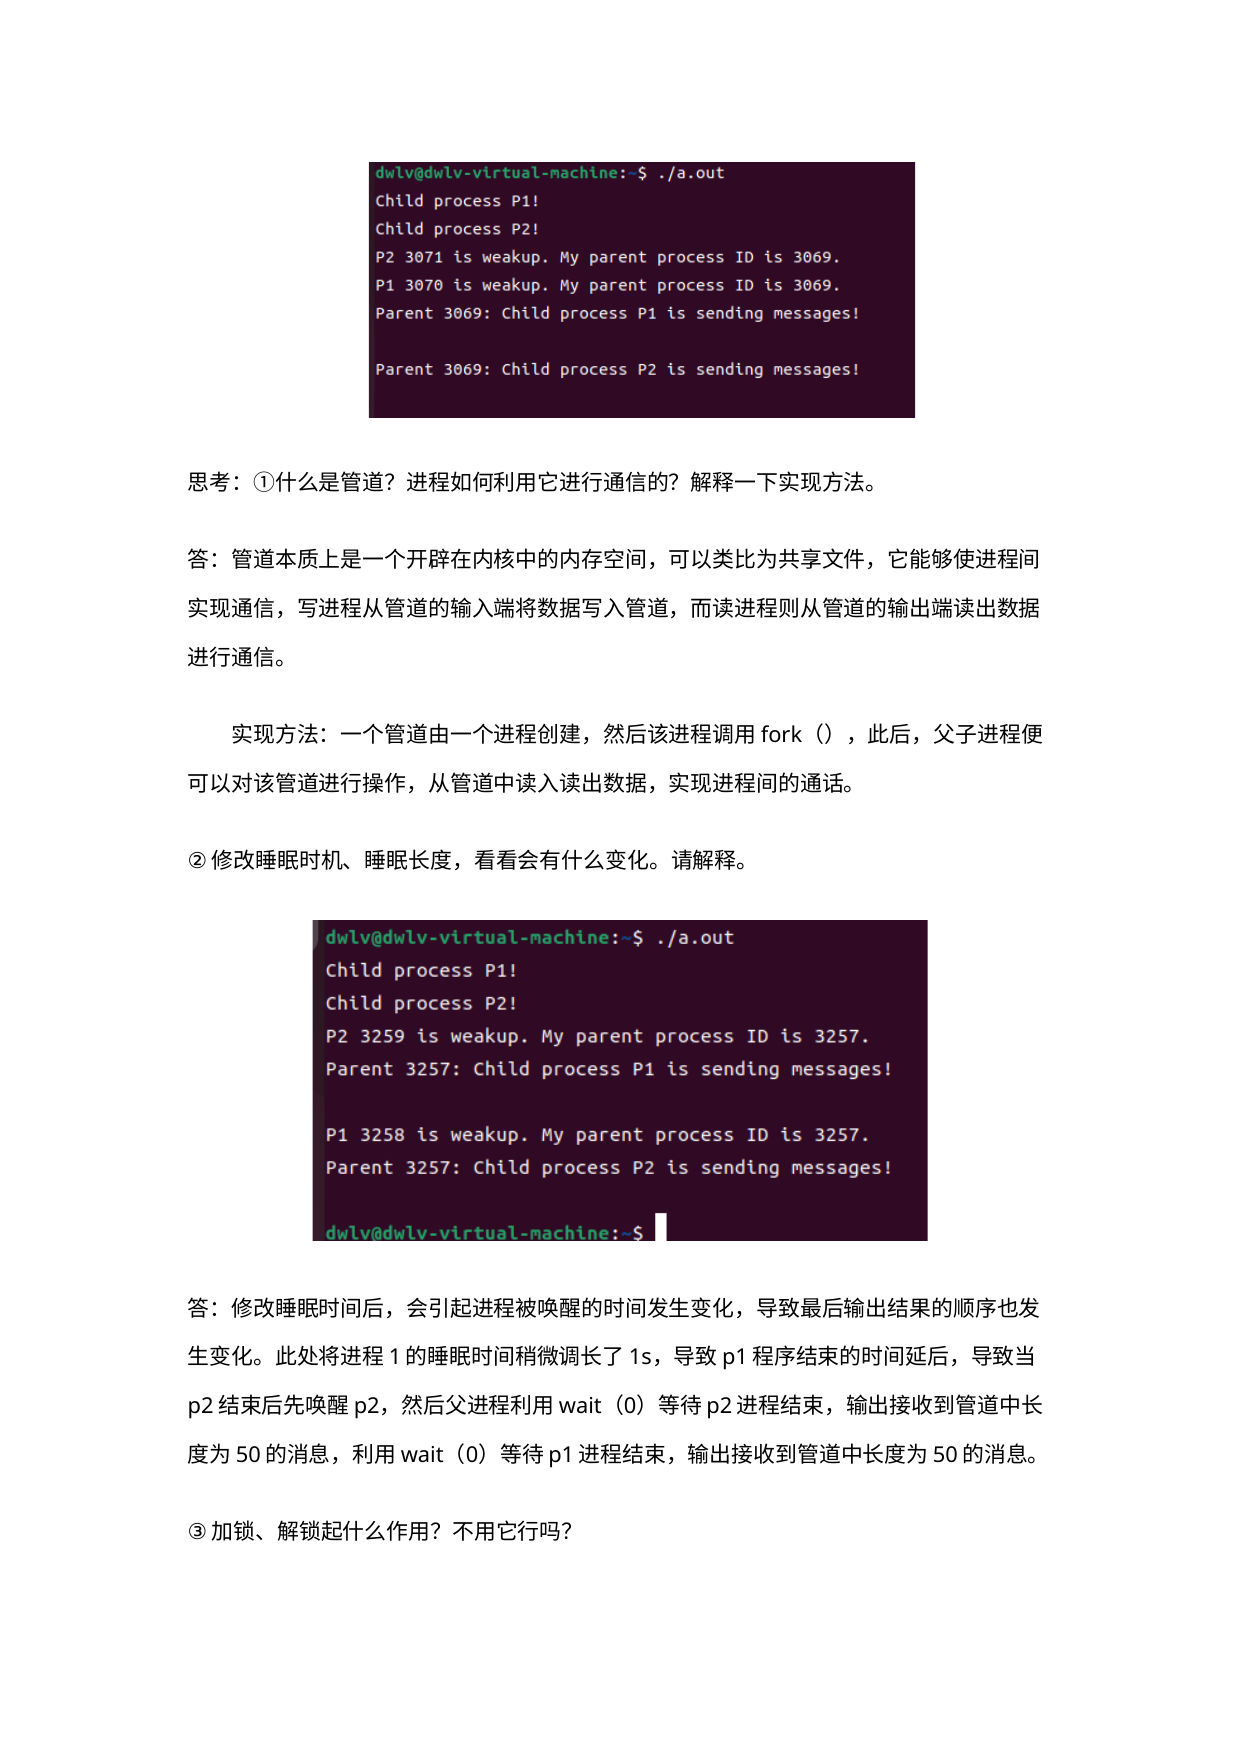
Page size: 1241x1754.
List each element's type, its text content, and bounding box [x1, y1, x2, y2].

text 答：管道本质上是一个开辟在内核中的内存空间，可以类比为共享文件，它能够使进程间实现通信，写进程从管道的输入端将数据写入管道，而读进程则从管道的输出端读出数据进行通信。 [187, 542, 1053, 672]
text 答：修改睡眠时间后，会引起进程被唤醒的时间发生变化，导致最后输出结果的顺序也发生变化。此处将进程1的睡眠时间稍微调长了1s，导致p1程序结束的时间延后，导致当p2结束后先唤醒p2，然后父进程利用wait（0）等待p2进程结束，输出接收到管道中长度为50的消息，利用wait（0）等待p1进程结束，输出接收到管道中长度为50的消息。 [187, 1290, 1053, 1469]
text ②修改睡眠时机、睡眠长度，看看会有什么变化。请解释。 [187, 843, 1053, 876]
text 实现方法：一个管道由一个进程创建，然后该进程调用fork（），此后，父子进程便可以对该管道进行操作，从管道中读入读出数据，实现进程间的通话。 [187, 717, 1053, 798]
text 思考：①什么是管道？进程如何利用它进行通信的？解释一下实现方法。 [187, 464, 1053, 497]
text ③加锁、解锁起什么作用？不用它行吗？ [187, 1514, 1053, 1546]
picture [312, 920, 928, 1241]
picture [368, 162, 916, 418]
